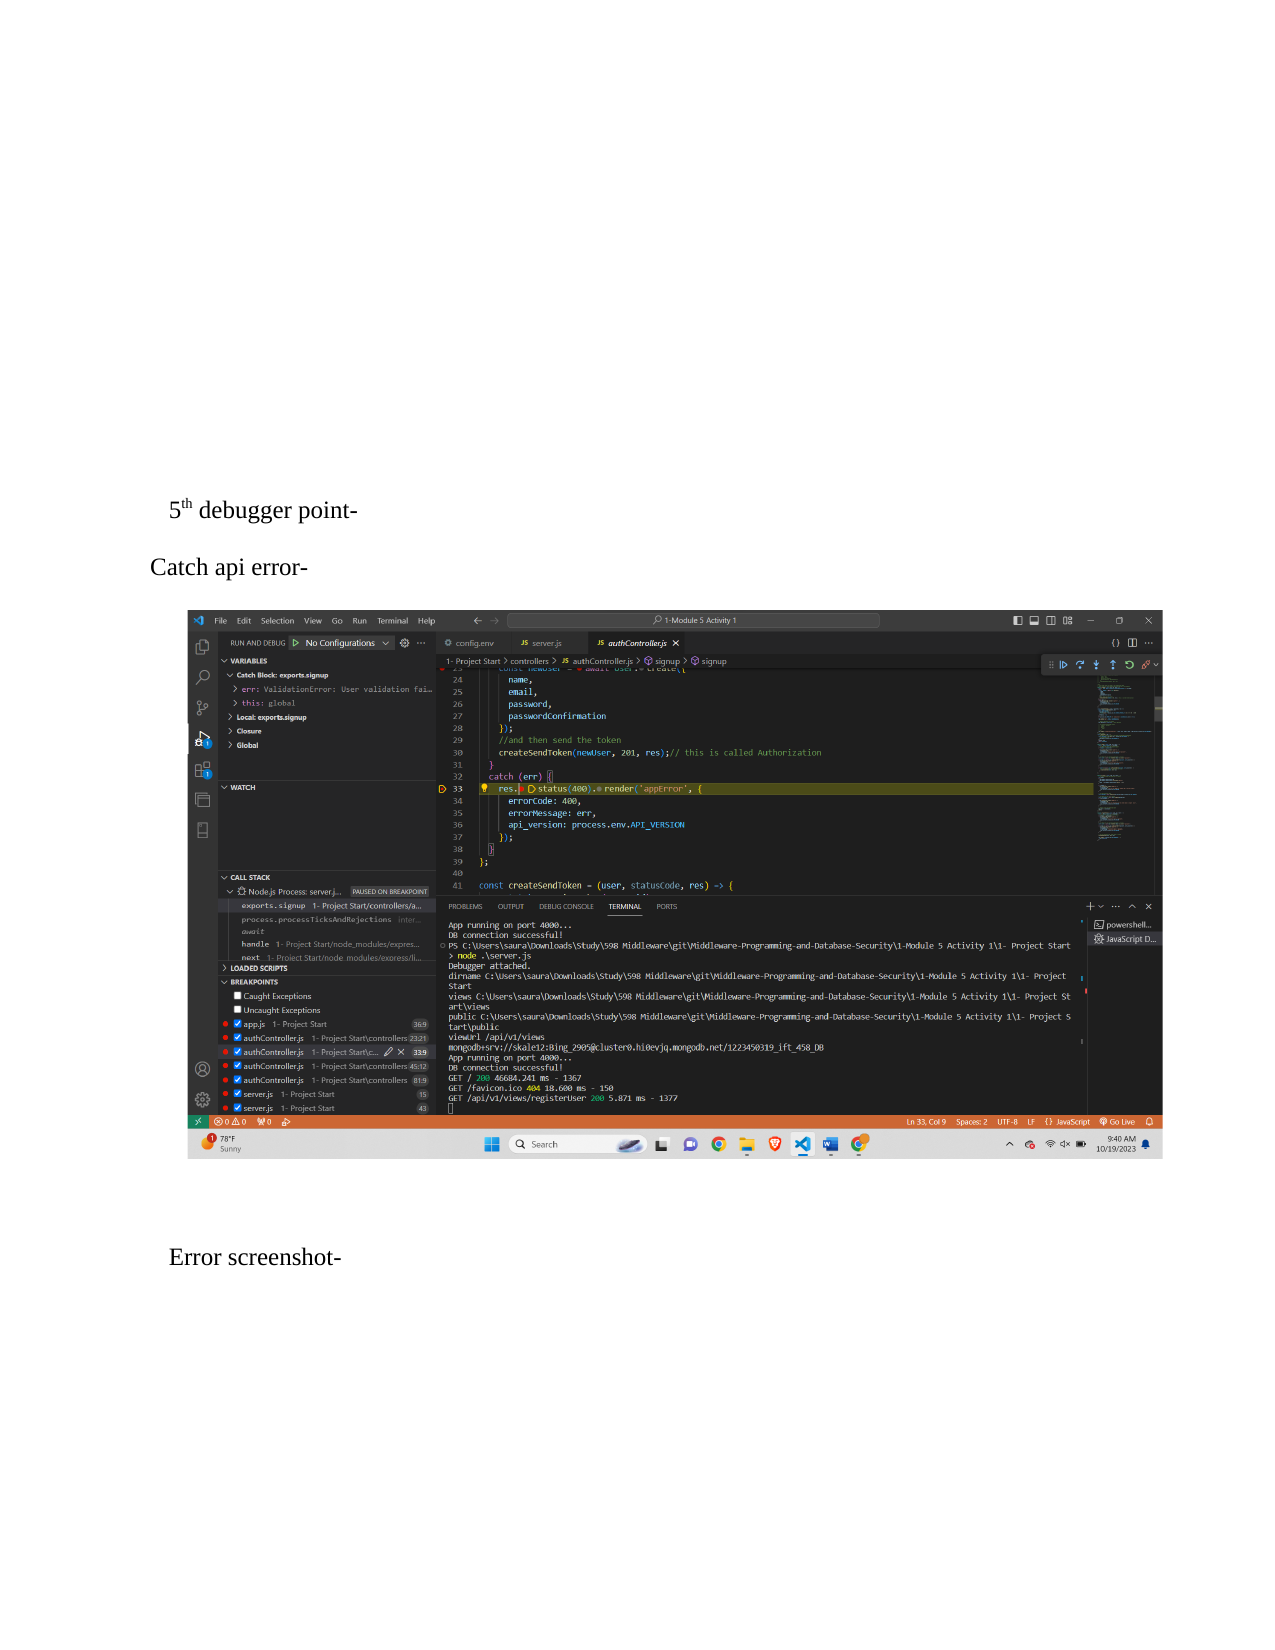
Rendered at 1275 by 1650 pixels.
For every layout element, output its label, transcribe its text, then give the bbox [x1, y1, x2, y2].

text Error screenshot- [150, 1242, 1125, 1271]
picture [187, 610, 1163, 1159]
text Catch api error- [150, 552, 1125, 581]
text 5th debugger point- [169, 495, 1125, 524]
